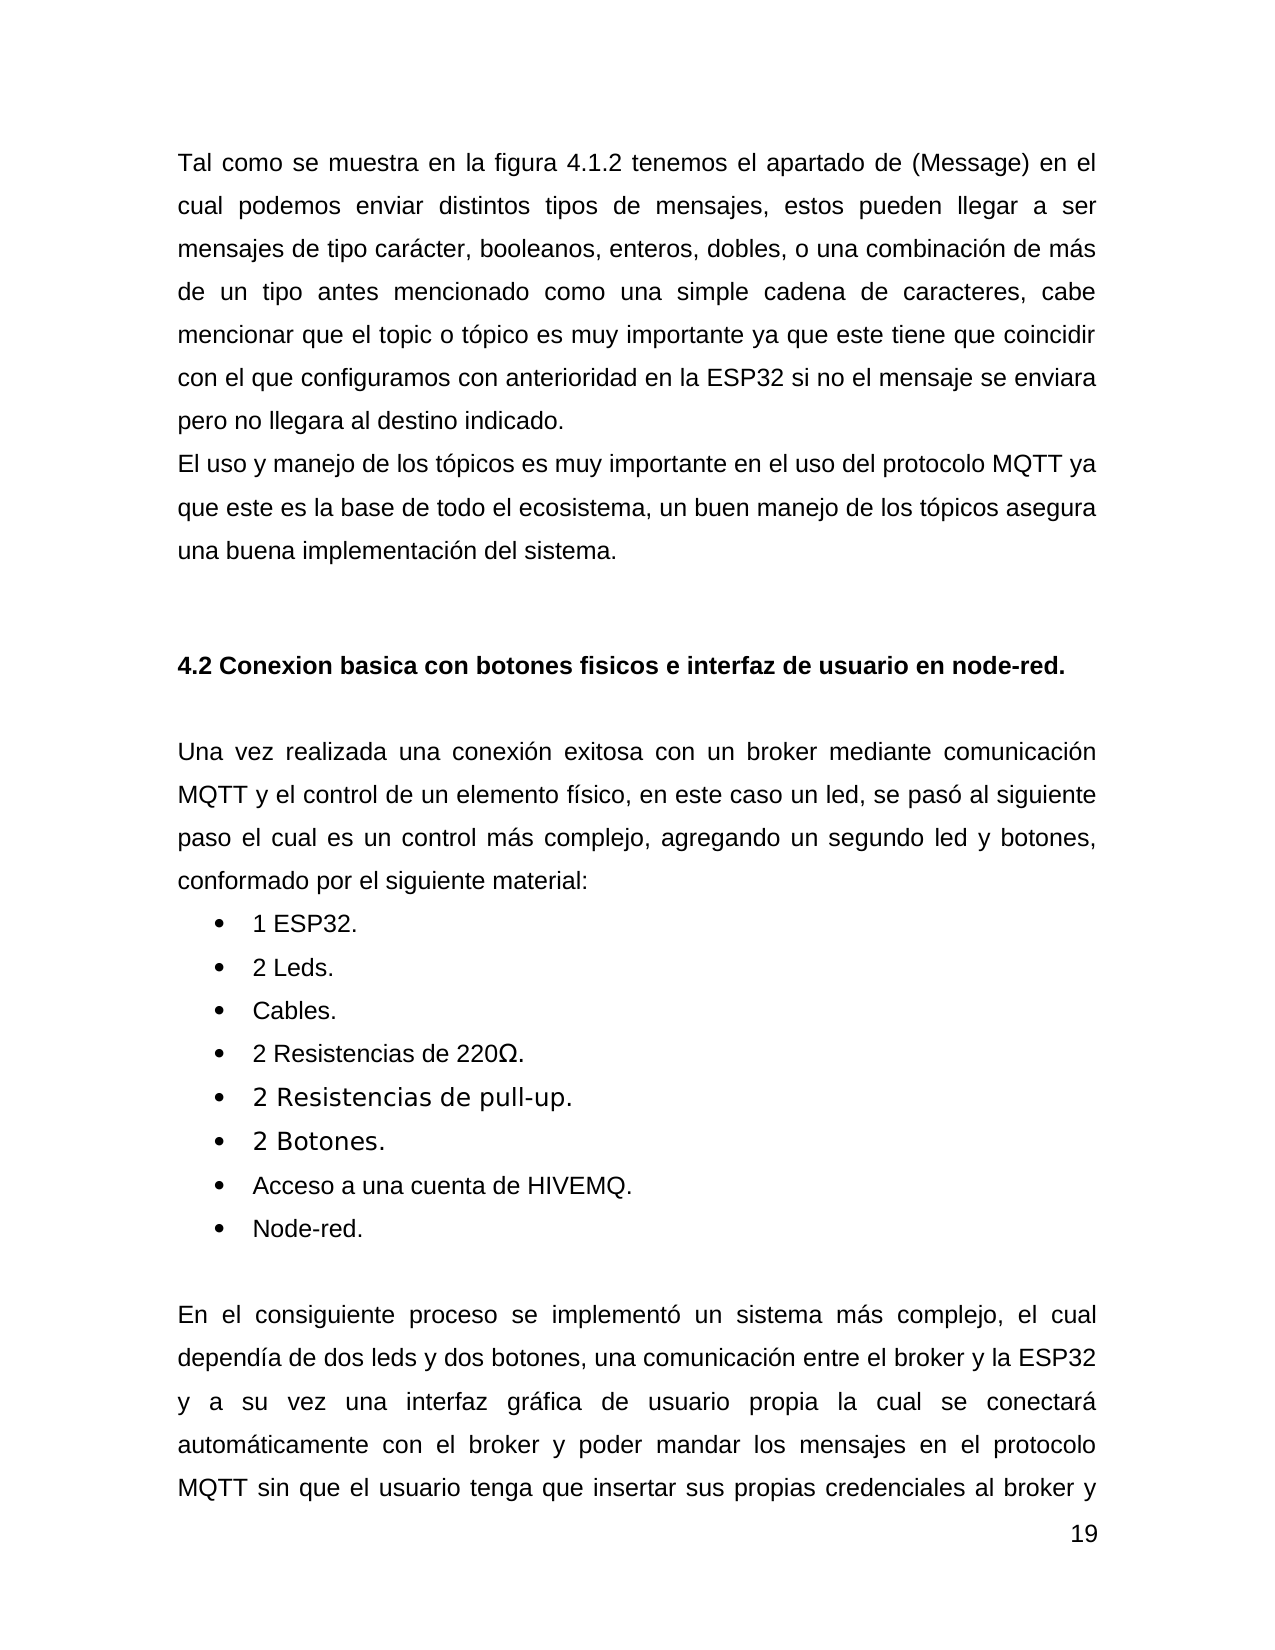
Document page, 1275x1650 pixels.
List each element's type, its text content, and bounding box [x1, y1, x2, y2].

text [177, 1300, 1098, 1502]
list Cables. [215, 996, 1098, 1025]
text El uso y manejo de los tópicos es muy importante en el uso del protocolo MQTT ya que este es la base de todo el ecosistema, un buen manejo de los tópicos asegura una buena implementación del sistema. [177, 449, 1098, 564]
list Acceso a una cuenta de HIVEMQ. [215, 1171, 1098, 1199]
list 2 Botones. [215, 1127, 1098, 1156]
text Una vez realizada una conexión exitosa con un broker mediante comunicación MQTT y el control de un elemento físico, en este caso un led, se pasó al siguiente paso el cual es un control más complejo, agregando un segundo led y botones, conformado por el siguiente material: [177, 737, 1098, 895]
text Tal como se muestra en la figura 4.1.2 tenemos el apartado de (Message) en el cual podemos enviar distintos tipos de mensajes, estos pueden llegar a ser mensajes de tipo carácter, booleanos, enteros, dobles, o una combinación de más de un tipo antes mencionado como una simple cadena de caracteres, cabe mencionar que el topic o tópico es muy importante ya que este tiene que coincidir con el que configuramos con anterioridad en la ESP32 si no el mensaje se enviara pero no llegara al destino indicado. [177, 148, 1098, 435]
list Node-red. [215, 1214, 1098, 1243]
list 1 ESP32. [215, 909, 1098, 938]
text 4.2 Conexion basica con botones fisicos e interfaz de usuario en node-red. [177, 651, 1098, 679]
list 2 Leds. [215, 953, 1098, 982]
list 2 Resistencias de 220Ω. [215, 1039, 1098, 1068]
list 2 Resistencias de pull-up. [215, 1083, 1098, 1112]
